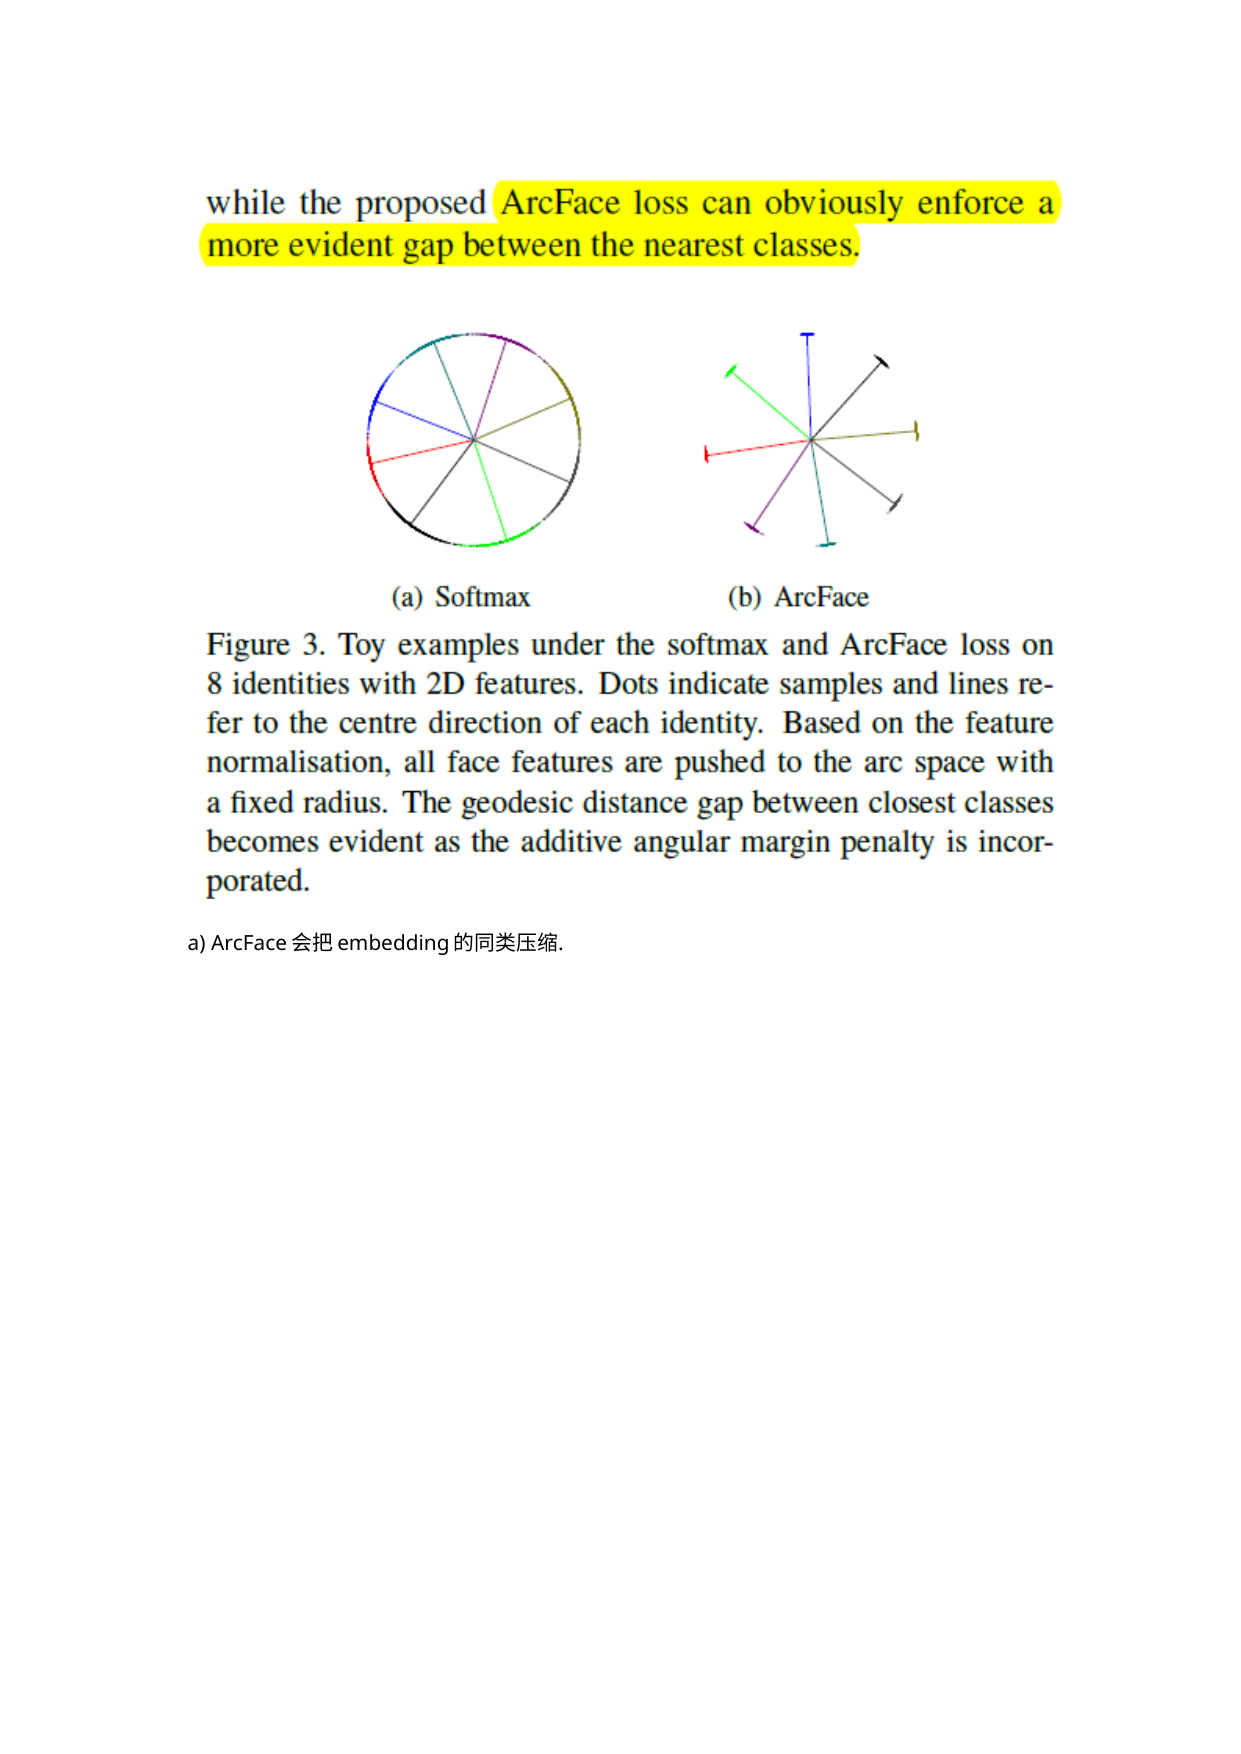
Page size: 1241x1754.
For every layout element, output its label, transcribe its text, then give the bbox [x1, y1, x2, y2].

picture [187, 172, 1079, 899]
text a) ArcFace会把embedding的同类压缩. [187, 925, 1053, 958]
